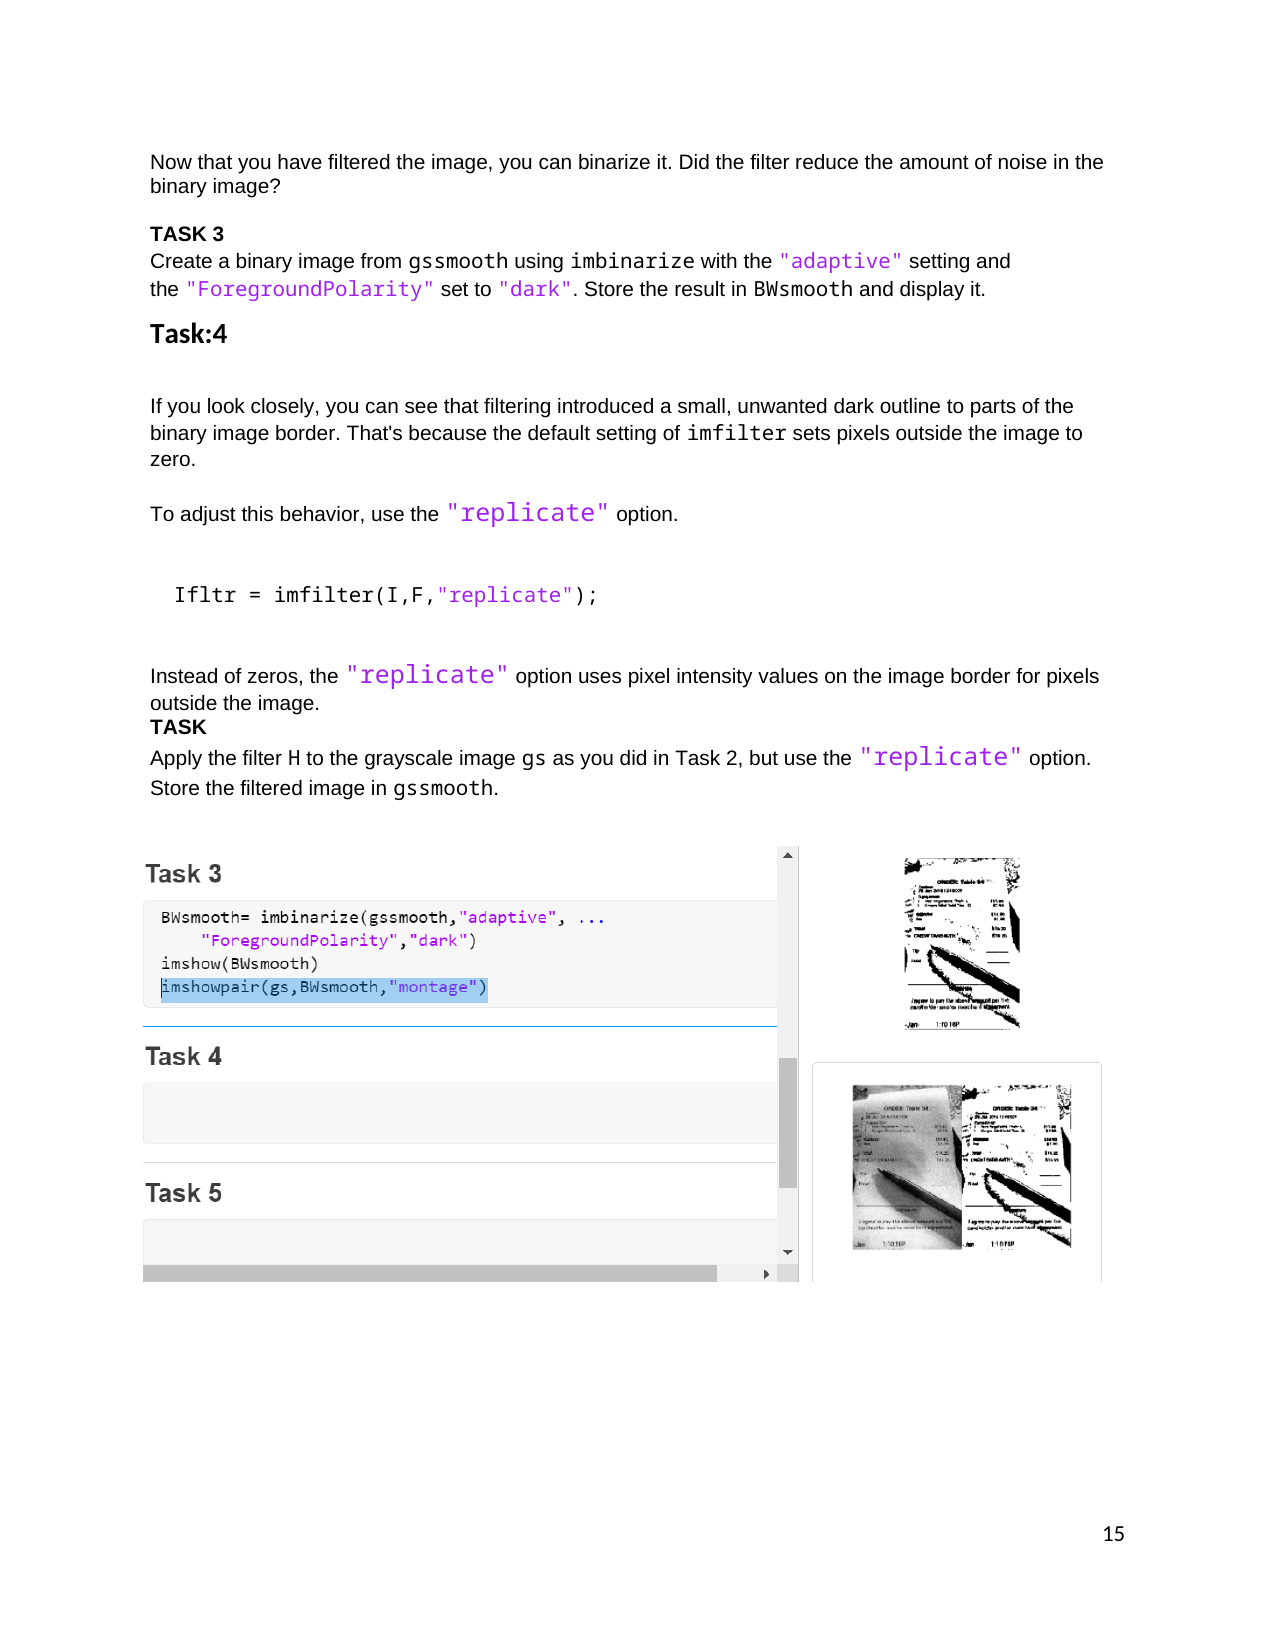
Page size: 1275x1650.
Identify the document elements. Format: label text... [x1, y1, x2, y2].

text Apply the filter H to the grayscale image gs as you did in Task 2, but use the "replicate" option. Store the filtered image in gssmooth. [150, 739, 1125, 801]
text Create a binary image from gssmooth using imbinarize with the "adaptive" setting and the "ForegroundPolarity" set to "dark". Store the result in BWsmooth and display it. [150, 246, 1125, 303]
picture [142, 846, 1114, 1281]
text Instead of zeros, the "replicate" option uses pixel intensity values on the image border for pixels outside the image. [150, 609, 1125, 715]
text If you look closely, you can see that filtering introduced a small, unwanted dark outline to parts of the binary image border. That's because the default setting of imfilter sets pixels outside the image to zero. To adjust this behavior, use the "replicate" option. [150, 370, 1125, 581]
text Ifltr = imfilter(I,F,"replicate"); [173, 581, 1125, 609]
text TASK [150, 715, 1125, 739]
text Now that you have filtered the image, you can binarize it. Did the filter reduce the amount of noise in the binary image? [150, 150, 1125, 198]
text TASK 3 [150, 222, 1125, 246]
text Task:4 [150, 315, 1125, 351]
